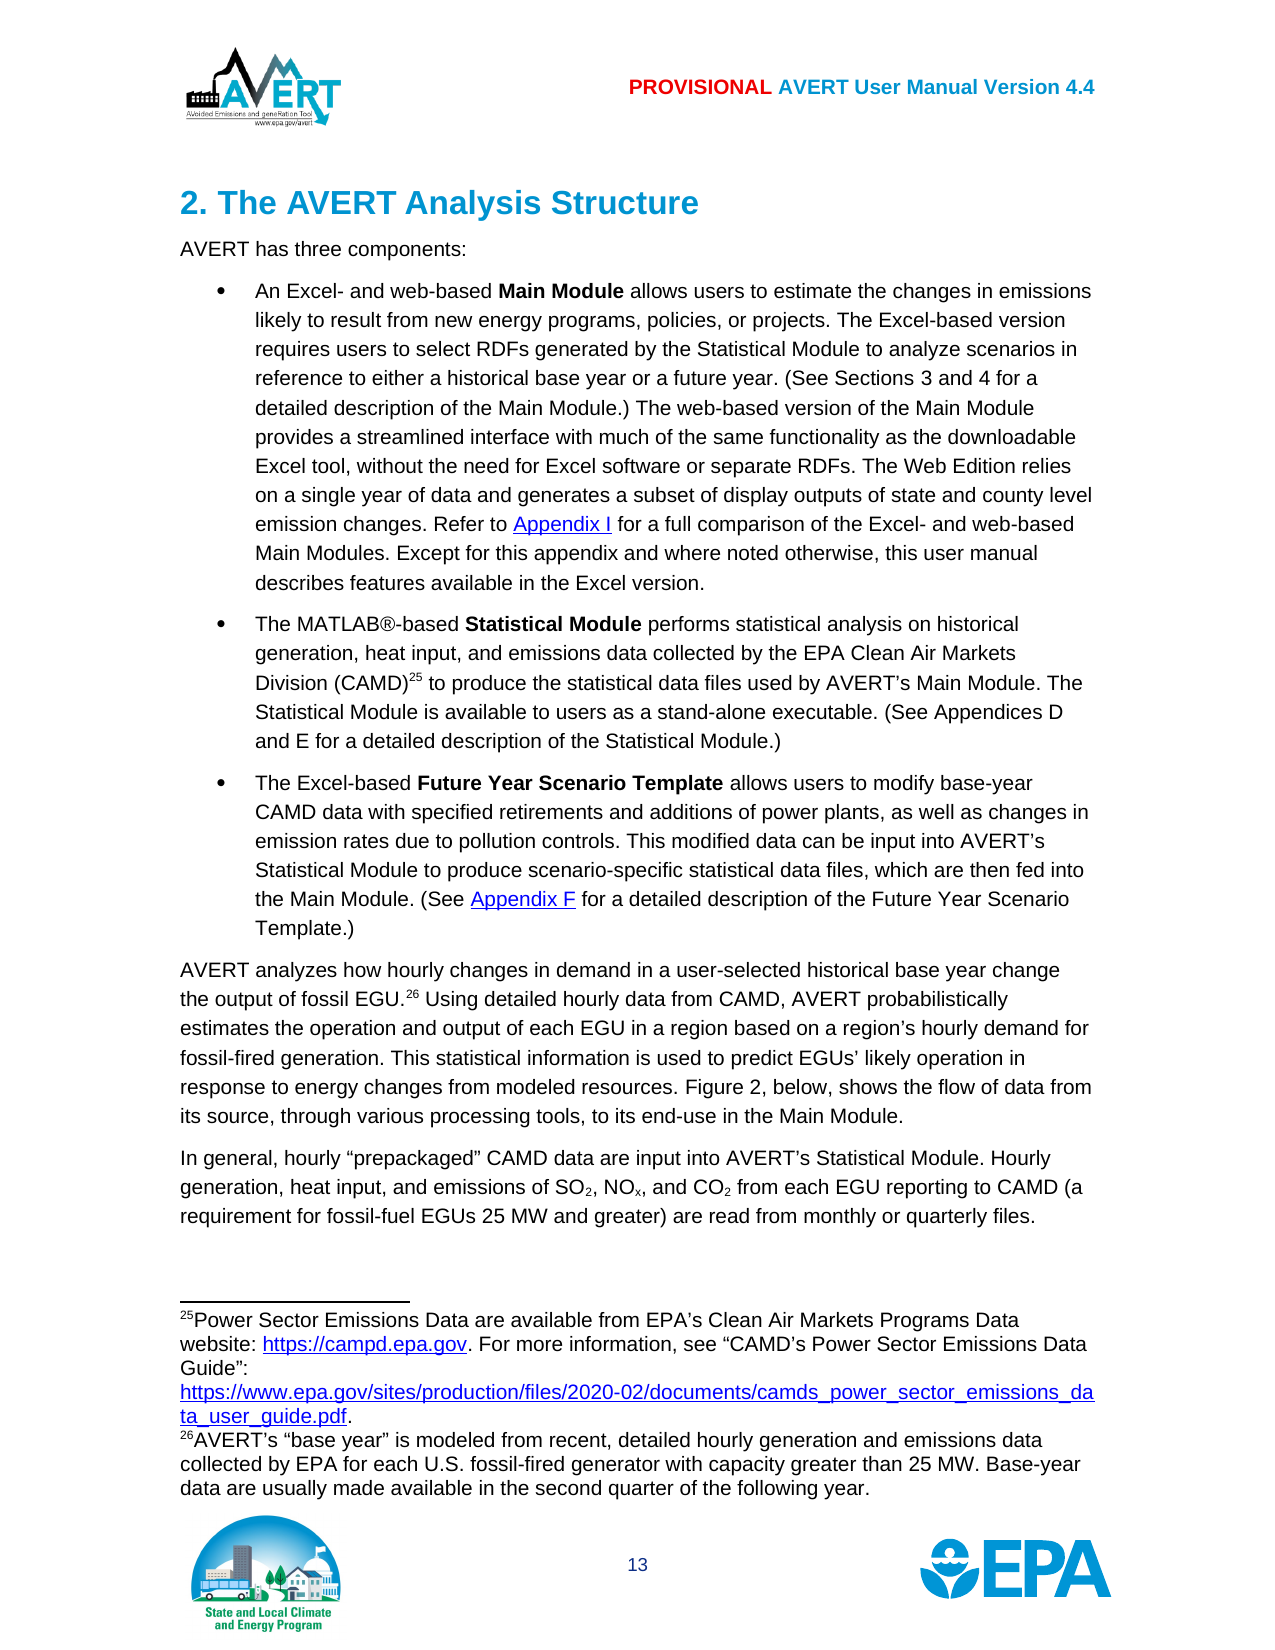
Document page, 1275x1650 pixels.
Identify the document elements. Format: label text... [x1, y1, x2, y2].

text AVERT has three components: [180, 233, 1095, 262]
text AVERT analyzes how hourly changes in demand in a user-selected historical base year change the output of fossil EGU. Using detailed hourly data from CAMD, AVERT probabilistically estimates the operation and output of each EGU in a region based on a region’s hourly demand for fossil-fired generation. This statistical information is used to predict EGUs’ likely operation in response to energy changes from modeled resources. Figure 2, below, shows the flow of data from its source, through various processing tools, to its end-use in the Main Module. [180, 954, 1095, 1129]
picture [184, 1513, 348, 1640]
picture [180, 40, 347, 131]
subtitle The AVERT Analysis Structure [180, 187, 1095, 221]
list The MATLAB®-based Statistical Module performs statistical analysis on historical generation, heat input, and emissions data collected by the EPA Clean Air Markets Division (CAMD) to produce the statistical data files used by AVERT’s Main Module. The Statistical Module is available to users as a stand-alone executable. (See Appendices D and E for a detailed description of the Statistical Module.) [217, 608, 1095, 754]
list The Excel-based Future Year Scenario Template allows users to modify base-year CAMD data with specified retirements and additions of power plants, as well as changes in emission rates due to pollution controls. This modified data can be input into AVERT’s Statistical Module to produce scenario-specific statistical data files, which are then fed into the Main Module. (See Appendix F for a detailed description of the Future Year Scenario Template.) [217, 767, 1095, 942]
list An Excel- and web-based Main Module allows users to estimate the changes in emissions likely to result from new energy programs, policies, or projects. The Excel-based version requires users to select RDFs generated by the Statistical Module to analyze scenarios in reference to either a historical base year or a future year. (See Sections 3 and 4 for a detailed description of the Main Module.) The web-based version of the Main Module provides a streamlined interface with much of the same functionality as the downloadable Excel tool, without the need for Excel software or separate RDFs. The Web Edition relies on a single year of data and generates a subset of display outputs of state and county level emission changes. Refer to Appendix I for a full comparison of the Excel- and web-based Main Modules. Except for this appendix and where noted otherwise, this user manual describes features available in the Excel version. [217, 275, 1095, 596]
text In general, hourly “prepackaged” CAMD data are input into AVERT’s Statistical Module. Hourly generation, heat input, and emissions of SO2, NOx, and CO2 from each EGU reporting to CAMD (a requirement for fossil-fuel EGUs 25 MW and greater) are read from monthly or quarterly files. [180, 1142, 1095, 1229]
